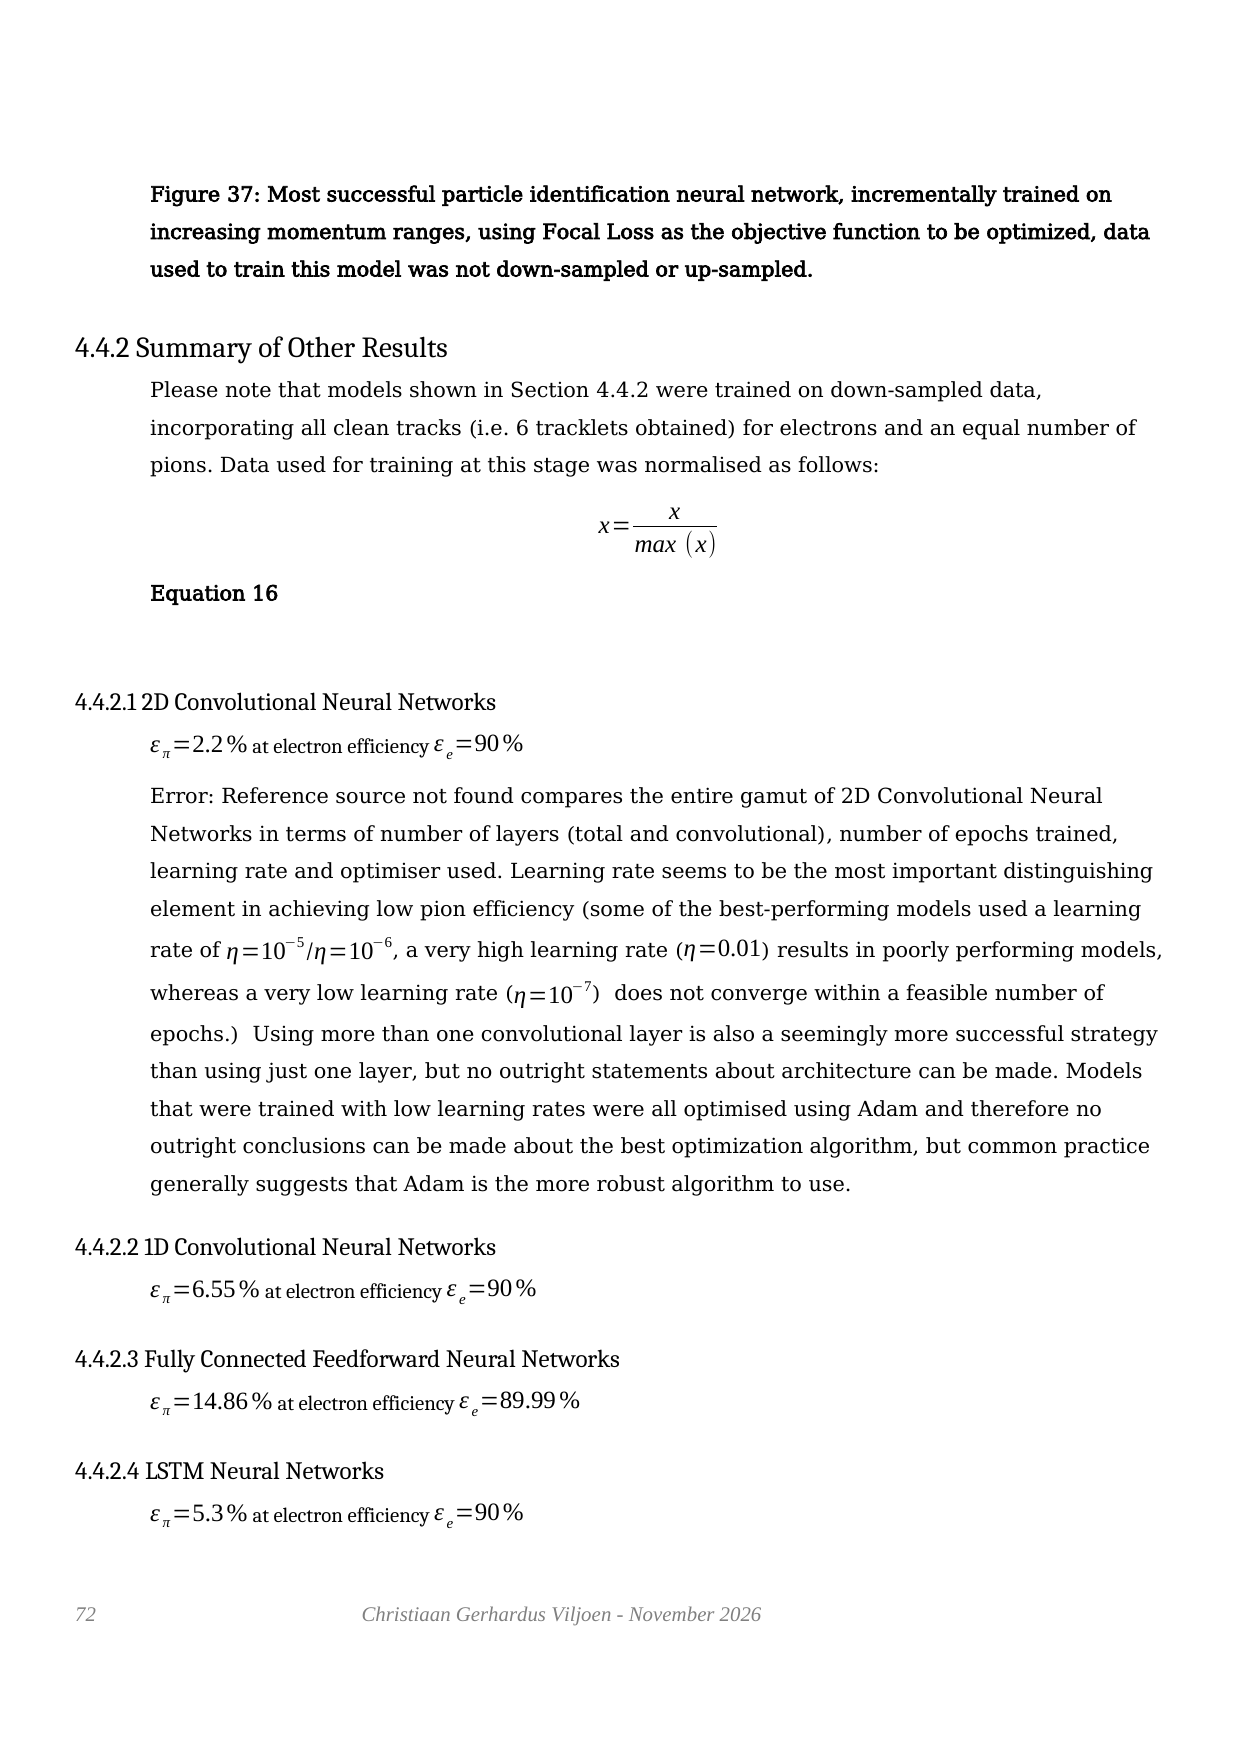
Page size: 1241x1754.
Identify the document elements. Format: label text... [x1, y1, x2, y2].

subtitle 2D Convolutional Neural Networks [75, 688, 1165, 717]
subtitle LSTM Neural Networks [75, 1457, 1165, 1486]
subtitle 1D Convolutional Neural Networks [75, 1233, 1165, 1262]
subtitle Summary of Other Results [75, 331, 1165, 364]
text at electron efficiency [150, 1386, 1165, 1420]
text Equation 16 [150, 580, 1165, 605]
text Figure 37: Most successful particle identification neural network, incrementally trained on increasing momentum ranges, using Focal Loss as the objective function to be optimized, data used to train this model was not down-sampled or up-sampled. [150, 181, 1165, 281]
text at electron efficiency [150, 729, 1165, 763]
text at electron efficiency [150, 1274, 1165, 1308]
text at electron efficiency [150, 1498, 1165, 1532]
text Please note that models shown in Section 4.3.2 were trained on down-sampled data, incorporating all clean tracks (i.e. 6 tracklets obtained) for electrons and an equal number of pions. Data used for training at this stage was normalised as follows: [150, 377, 1165, 477]
subtitle Fully Connected Feedforward Neural Networks [75, 1345, 1165, 1374]
